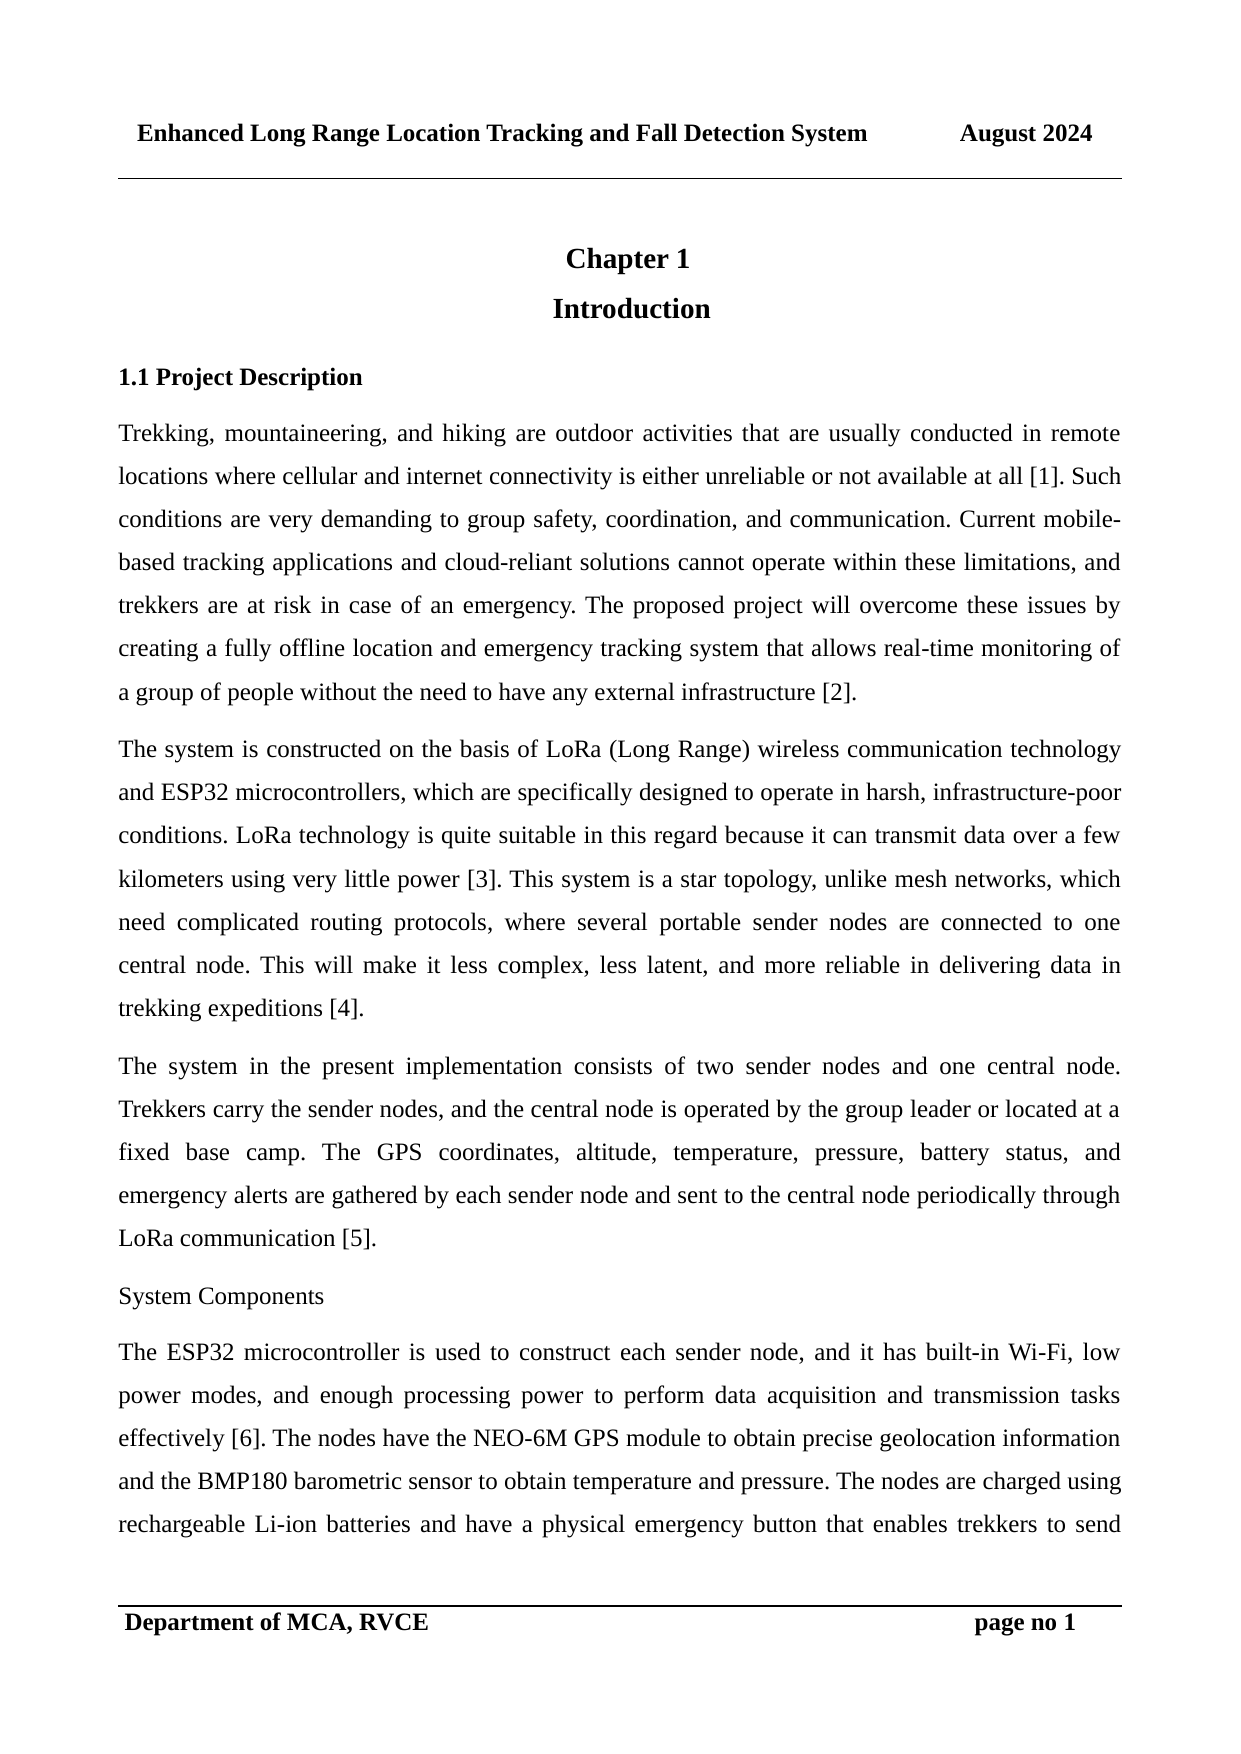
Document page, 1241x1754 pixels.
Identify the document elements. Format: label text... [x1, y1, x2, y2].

subtitle 1.1 Project Description [118, 362, 1122, 391]
subtitle System Components [118, 1281, 1122, 1310]
subtitle Chapter 1 [192, 241, 1064, 274]
text The system in the present implementation consists of two sender nodes and one central node. Trekkers carry the sender nodes, and the central node is operated by the group leader or located at a fixed base camp. The GPS coordinates, altitude, temperature, pressure, battery status, and emergency alerts are gathered by each sender node and sent to the central node periodically through LoRa communication [5]. [118, 1051, 1122, 1252]
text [118, 1337, 1122, 1538]
text Trekking, mountaineering, and hiking are outdoor activities that are usually conducted in remote locations where cellular and internet connectivity is either unreliable or not available at all [1]. Such conditions are very demanding to group safety, coordination, and communication. Current mobile-based tracking applications and cloud-reliant solutions cannot operate within these limitations, and trekkers are at risk in case of an emergency. The proposed project will overcome these issues by creating a fully offline location and emergency tracking system that allows real-time monitoring of a group of people without the need to have any external infrastructure [2]. [118, 418, 1122, 705]
subtitle Introduction [192, 291, 1064, 325]
text The system is constructed on the basis of LoRa (Long Range) wireless communication technology and ESP32 microcontrollers, which are specifically designed to operate in harsh, infrastructure-poor conditions. LoRa technology is quite suitable in this regard because it can transmit data over a few kilometers using very little power [3]. This system is a star topology, unlike mesh networks, which need complicated routing protocols, where several portable sender nodes are connected to one central node. This will make it less complex, less latent, and more reliable in delivering data in trekking expeditions [4]. [118, 734, 1122, 1022]
